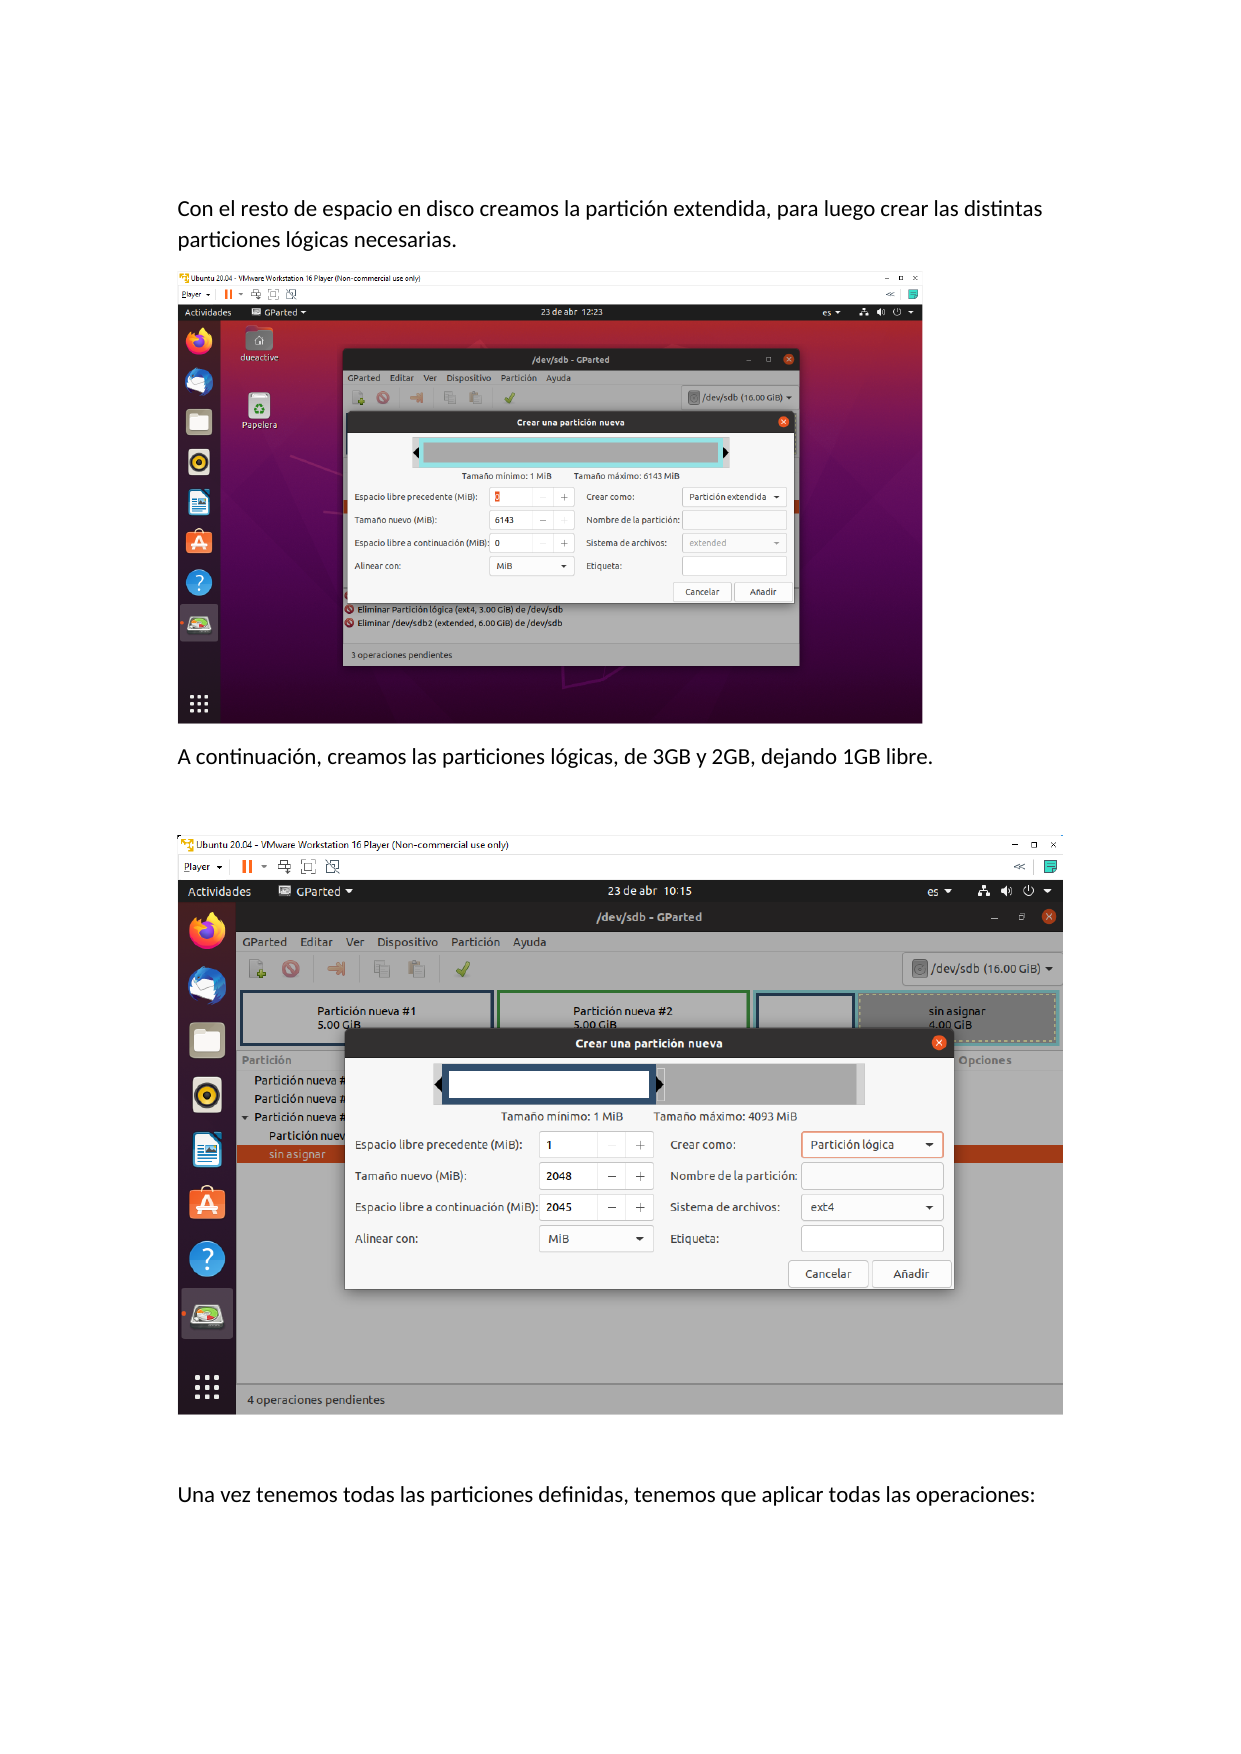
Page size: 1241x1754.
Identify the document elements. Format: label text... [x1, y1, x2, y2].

picture [177, 835, 1063, 1415]
text Con el resto de espacio en disco creamos la partición extendida, para luego crear las distintas particiones lógicas necesarias. [177, 194, 1063, 253]
text Una vez tenemos todas las particiones definidas, tenemos que aplicar todas las operaciones: [177, 1480, 1063, 1508]
picture [177, 271, 923, 724]
text A continuación, creamos las particiones lógicas, de 3GB y 2GB, dejando 1GB libre. [177, 742, 1063, 770]
